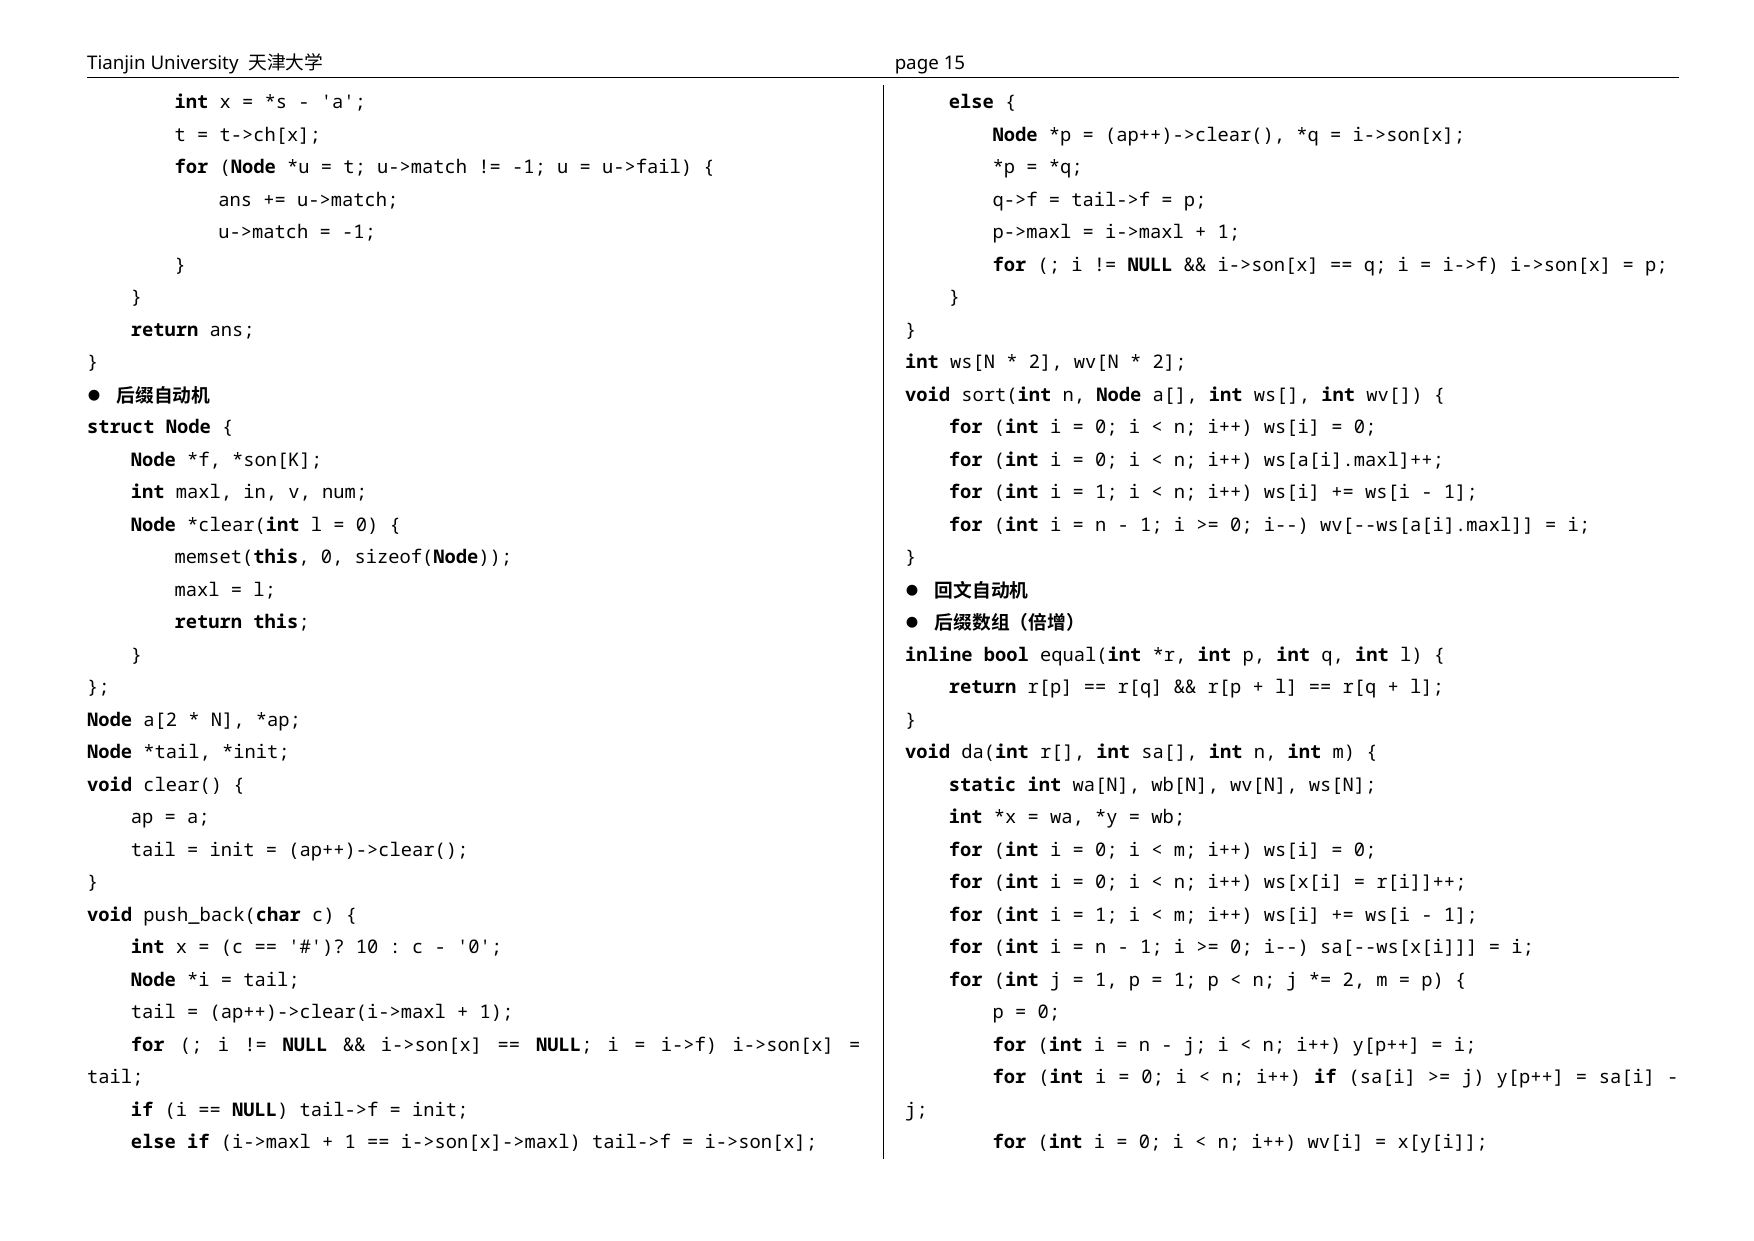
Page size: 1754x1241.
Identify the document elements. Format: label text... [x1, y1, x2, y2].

text for (int i = n - 1; i >= 0; i--) wv[--ws[a[i].maxl]] = i; [905, 508, 1679, 540]
text int ws[N * 2], wv[N * 2]; [905, 345, 1679, 378]
text } [87, 638, 861, 670]
text for (int i = 0; i < n; i++) ws[x[i] = r[i]]++; [905, 865, 1679, 898]
text void da(int r[], int sa[], int n, int m) { [905, 735, 1679, 768]
text Node *i = tail; [87, 963, 861, 995]
text ap = a; [87, 800, 861, 833]
text for (Node *u = t; u->match != -1; u = u->fail) { [87, 150, 861, 183]
text }; [87, 670, 861, 703]
text int x = (c == '#')? 10 : c - '0'; [87, 930, 861, 963]
text Node *clear(int l = 0) { [87, 508, 861, 540]
text } [905, 540, 1679, 573]
text int x = *s - 'a'; [87, 85, 861, 118]
text Node *f, *son[K]; [87, 443, 861, 475]
text void clear() { [87, 768, 861, 800]
text p->maxl = i->maxl + 1; [905, 215, 1679, 248]
text } [905, 313, 1679, 345]
subtitle 后缀数组（倍增） [905, 605, 1679, 638]
text tail = (ap++)->clear(i->maxl + 1); [87, 995, 861, 1028]
text } [87, 248, 861, 280]
text else { [905, 85, 1679, 118]
text for (int i = 0; i < n; i++) wv[i] = x[y[i]]; [905, 1125, 1679, 1158]
text tail = init = (ap++)->clear(); [87, 833, 861, 865]
text for (int i = 0; i < m; i++) ws[i] = 0; [905, 833, 1679, 865]
text maxl = l; [87, 573, 861, 605]
subtitle 回文自动机 [905, 573, 1679, 605]
text for (int i = 0; i < n; i++) ws[i] = 0; [905, 410, 1679, 443]
text } [905, 703, 1679, 735]
text int *x = wa, *y = wb; [905, 800, 1679, 833]
text Node *tail, *init; [87, 735, 861, 768]
text for (int i = 1; i < n; i++) ws[i] += ws[i - 1]; [905, 475, 1679, 508]
text for (int i = 0; i < n; i++) if (sa[i] >= j) y[p++] = sa[i] - j; [905, 1060, 1679, 1125]
text struct Node { [87, 410, 861, 443]
text return ans; [87, 313, 861, 345]
text for (int i = n - j; i < n; i++) y[p++] = i; [905, 1028, 1679, 1060]
text for (int j = 1, p = 1; p < n; j *= 2, m = p) { [905, 963, 1679, 995]
text Node *p = (ap++)->clear(), *q = i->son[x]; [905, 118, 1679, 150]
text ans += u->match; [87, 183, 861, 215]
text } [87, 865, 861, 898]
text q->f = tail->f = p; [905, 183, 1679, 215]
text memset(this, 0, sizeof(Node)); [87, 540, 861, 573]
text for (; i != NULL && i->son[x] == NULL; i = i->f) i->son[x] = tail; [87, 1028, 861, 1093]
text for (int i = 0; i < n; i++) ws[a[i].maxl]++; [905, 443, 1679, 475]
text *p = *q; [905, 150, 1679, 183]
subtitle 后缀自动机 [87, 378, 861, 410]
text return this; [87, 605, 861, 638]
text p = 0; [905, 995, 1679, 1028]
text void sort(int n, Node a[], int ws[], int wv[]) { [905, 378, 1679, 410]
text inline bool equal(int *r, int p, int q, int l) { [905, 638, 1679, 670]
text for (int i = 1; i < m; i++) ws[i] += ws[i - 1]; [905, 898, 1679, 930]
text int maxl, in, v, num; [87, 475, 861, 508]
text void push_back(char c) { [87, 898, 861, 930]
text else if (i->maxl + 1 == i->son[x]->maxl) tail->f = i->son[x]; [87, 1125, 861, 1158]
text return r[p] == r[q] && r[p + l] == r[q + l]; [905, 670, 1679, 703]
text u->match = -1; [87, 215, 861, 248]
text if (i == NULL) tail->f = init; [87, 1093, 861, 1125]
text static int wa[N], wb[N], wv[N], ws[N]; [905, 768, 1679, 800]
text } [87, 345, 861, 378]
text t = t->ch[x]; [87, 118, 861, 150]
text Node a[2 * N], *ap; [87, 703, 861, 735]
text for (; i != NULL && i->son[x] == q; i = i->f) i->son[x] = p; [905, 248, 1679, 280]
text for (int i = n - 1; i >= 0; i--) sa[--ws[x[i]]] = i; [905, 930, 1679, 963]
text } [905, 280, 1679, 313]
text } [87, 280, 861, 313]
